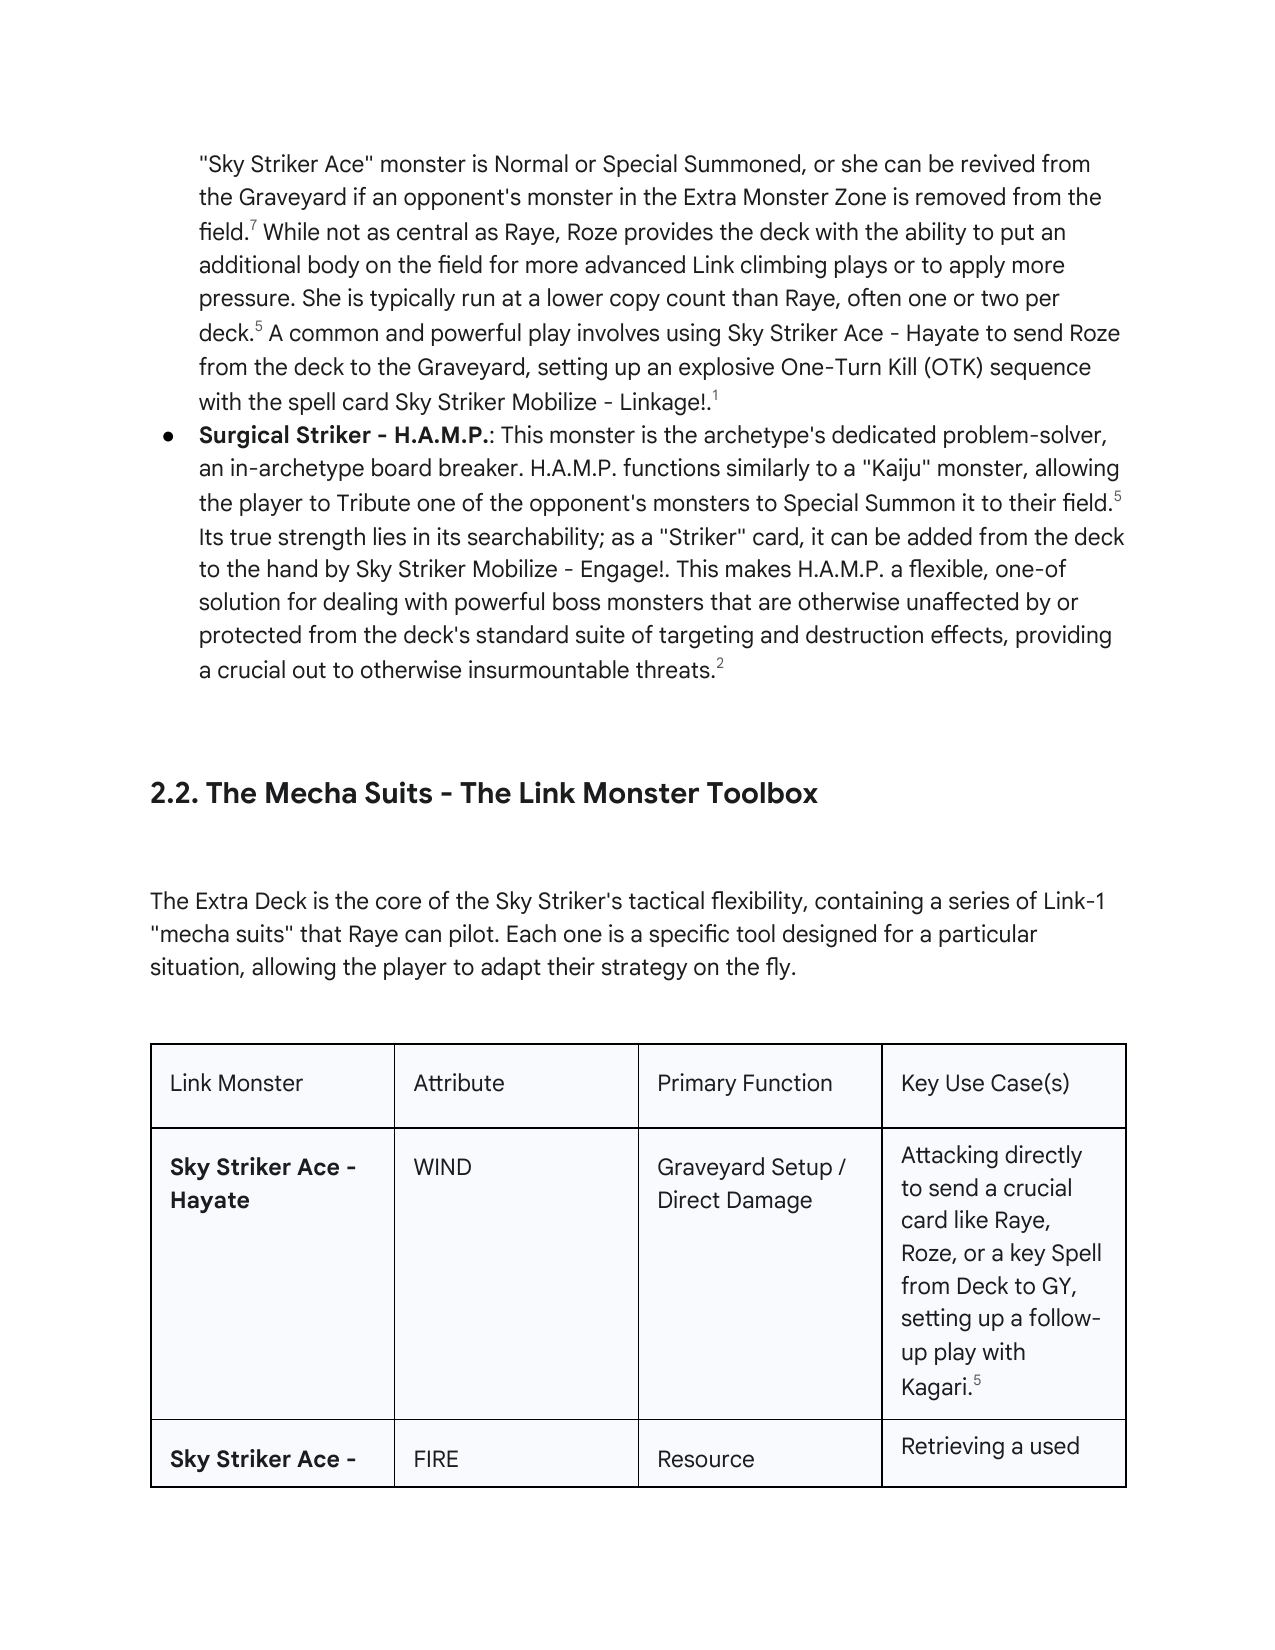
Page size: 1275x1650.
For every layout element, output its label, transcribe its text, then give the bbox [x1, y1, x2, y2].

subtitle 2.2. The Mecha Suits - The Link Monster Toolbox [150, 775, 1125, 812]
table_header Primary Function [639, 1045, 881, 1127]
table_cell FIRE [395, 1420, 638, 1486]
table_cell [152, 1420, 394, 1486]
table_cell Graveyard Setup / Direct Damage [639, 1129, 881, 1418]
table_header Link Monster [152, 1045, 394, 1127]
table_header Key Use Case(s) [883, 1045, 1125, 1127]
table_cell Sky Striker Ace - Hayate [152, 1129, 394, 1418]
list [161, 150, 1125, 417]
table_cell Attacking directly to send a crucial card like Raye, Roze, or a key Spell from Deck to GY, setting up a follow-up play with Kagari.5 [883, 1129, 1125, 1418]
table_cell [883, 1420, 1125, 1486]
table_cell Resource Recursion [639, 1420, 881, 1486]
table_header Attribute [395, 1045, 638, 1127]
list Surgical Striker - H.A.M.P.: This monster is the archetype's dedicated problem-solver, an in-archetype board breaker. H.A.M.P. functions similarly to a "Kaiju" monster, allowing the player to Tribute one of the opponent's monsters to Special Summon it to their field.5 Its true strength lies in its searchability; as a "Striker" card, it can be added from the deck to the hand by Sky Striker Mobilize - Engage!. This makes H.A.M.P. a flexible, one-of solution for dealing with powerful boss monsters that are otherwise unaffected by or protected from the deck's standard suite of targeting and destruction effects, providing a crucial out to otherwise insurmountable threats.2 [161, 422, 1125, 685]
text The Extra Deck is the core of the Sky Striker's tactical flexibility, containing a series of Link-1 "mecha suits" that Raye can pilot. Each one is a specific tool designed for a particular situation, allowing the player to adapt their strategy on the fly. [150, 887, 1125, 981]
table_cell WIND [395, 1129, 638, 1418]
